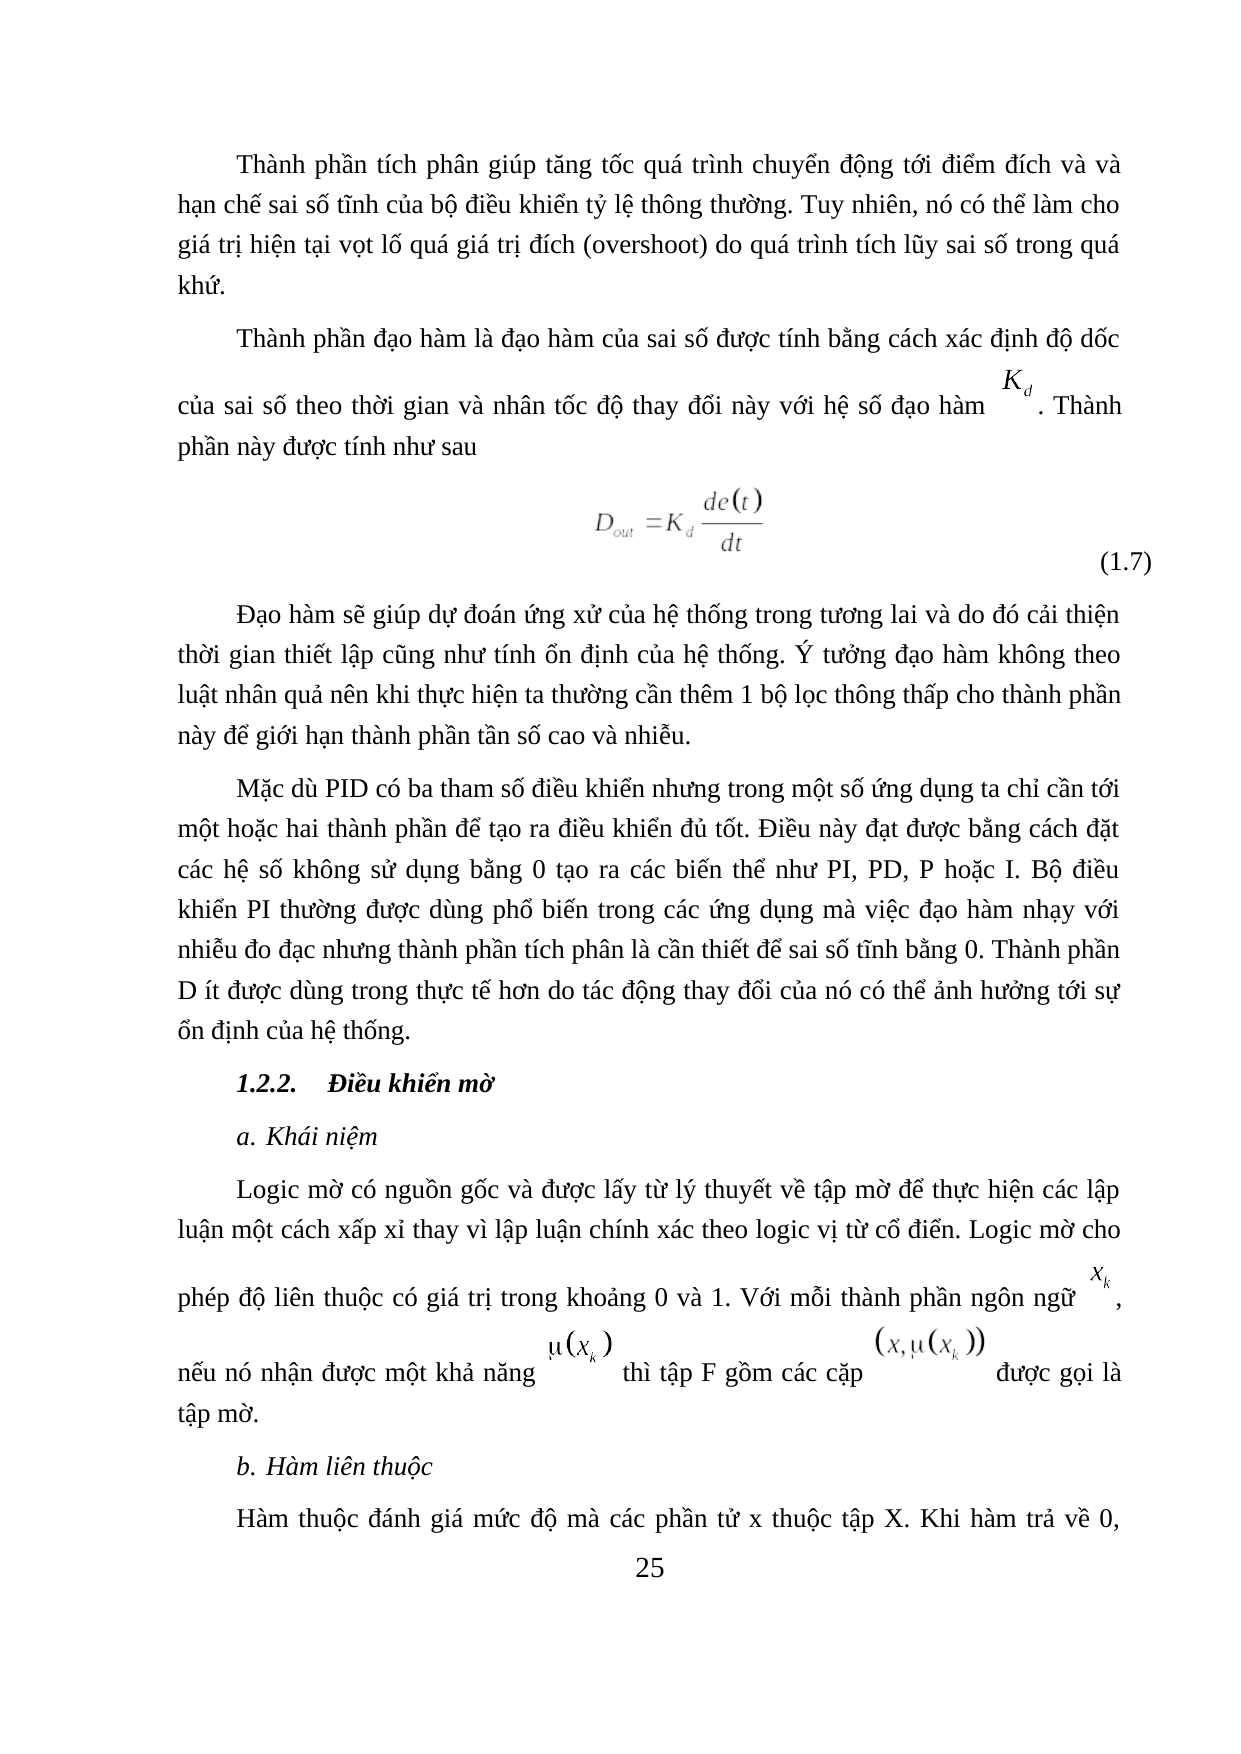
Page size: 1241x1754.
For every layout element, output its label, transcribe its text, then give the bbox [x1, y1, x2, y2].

text Mặc dù PID có ba tham số điều khiển nhưng trong một số ứng dụng ta chỉ cần tới một hoặc hai thành phần để tạo ra điều khiển đủ tốt. Điều này đạt được bằng cách đặt các hệ số không sử dụng bằng 0 tạo ra các biến thể như PI, PD, P hoặc I. Bộ điều khiển PI thường được dùng phổ biến trong các ứng dụng mà việc đạo hàm nhạy với nhiễu đo đạc nhưng thành phần tích phân là cần thiết để sai số tĩnh bằng 0. Thành phần D ít được dùng trong thực tế hơn do tác động thay đổi của nó có thể ảnh hưởng tới sự ổn định của hệ thống. [177, 772, 1122, 1046]
list Khái niệm [177, 1120, 1122, 1151]
text Thành phần đạo hàm là đạo hàm của sai số được tính bằng cách xác định độ dốc của sai số theo thời gian và nhân tốc độ thay đổi này với hệ số đạo hàm . Thành phần này được tính như sau [177, 322, 1122, 461]
text (1.7) [177, 483, 1122, 576]
text Đạo hàm sẽ giúp dự đoán ứng xử của hệ thống trong tương lai và do đó cải thiện thời gian thiết lập cũng như tính ổn định của hệ thống. Ý tưởng đạo hàm không theo luật nhân quả nên khi thực hiện ta thường cần thêm 1 bộ lọc thông thấp cho thành phần này để giới hạn thành phần tần số cao và nhiễu. [177, 598, 1122, 750]
text Logic mờ có nguồn gốc và được lấy từ lý thuyết về tập mờ để thực hiện các lập luận một cách xấp xỉ thay vì lập luận chính xác theo logic vị từ cổ điển. Logic mờ cho phép độ liên thuộc có giá trị trong khoảng 0 và 1. Với mỗi thành phần ngôn ngữ , nếu nó nhận được một khả năng thì tập F gồm các cặp được gọi là tập mờ. [177, 1173, 1122, 1428]
subtitle Điều khiển mờ [177, 1067, 1122, 1098]
list Hàm liên thuộc [177, 1449, 1122, 1481]
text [177, 1502, 1122, 1534]
text Thành phần tích phân giúp tăng tốc quá trình chuyển động tới điểm đích và và hạn chế sai số tĩnh của bộ điều khiển tỷ lệ thông thường. Tuy nhiên, nó có thể làm cho giá trị hiện tại vọt lố quá giá trị đích (overshoot) do quá trình tích lũy sai số trong quá khứ. [177, 148, 1122, 300]
